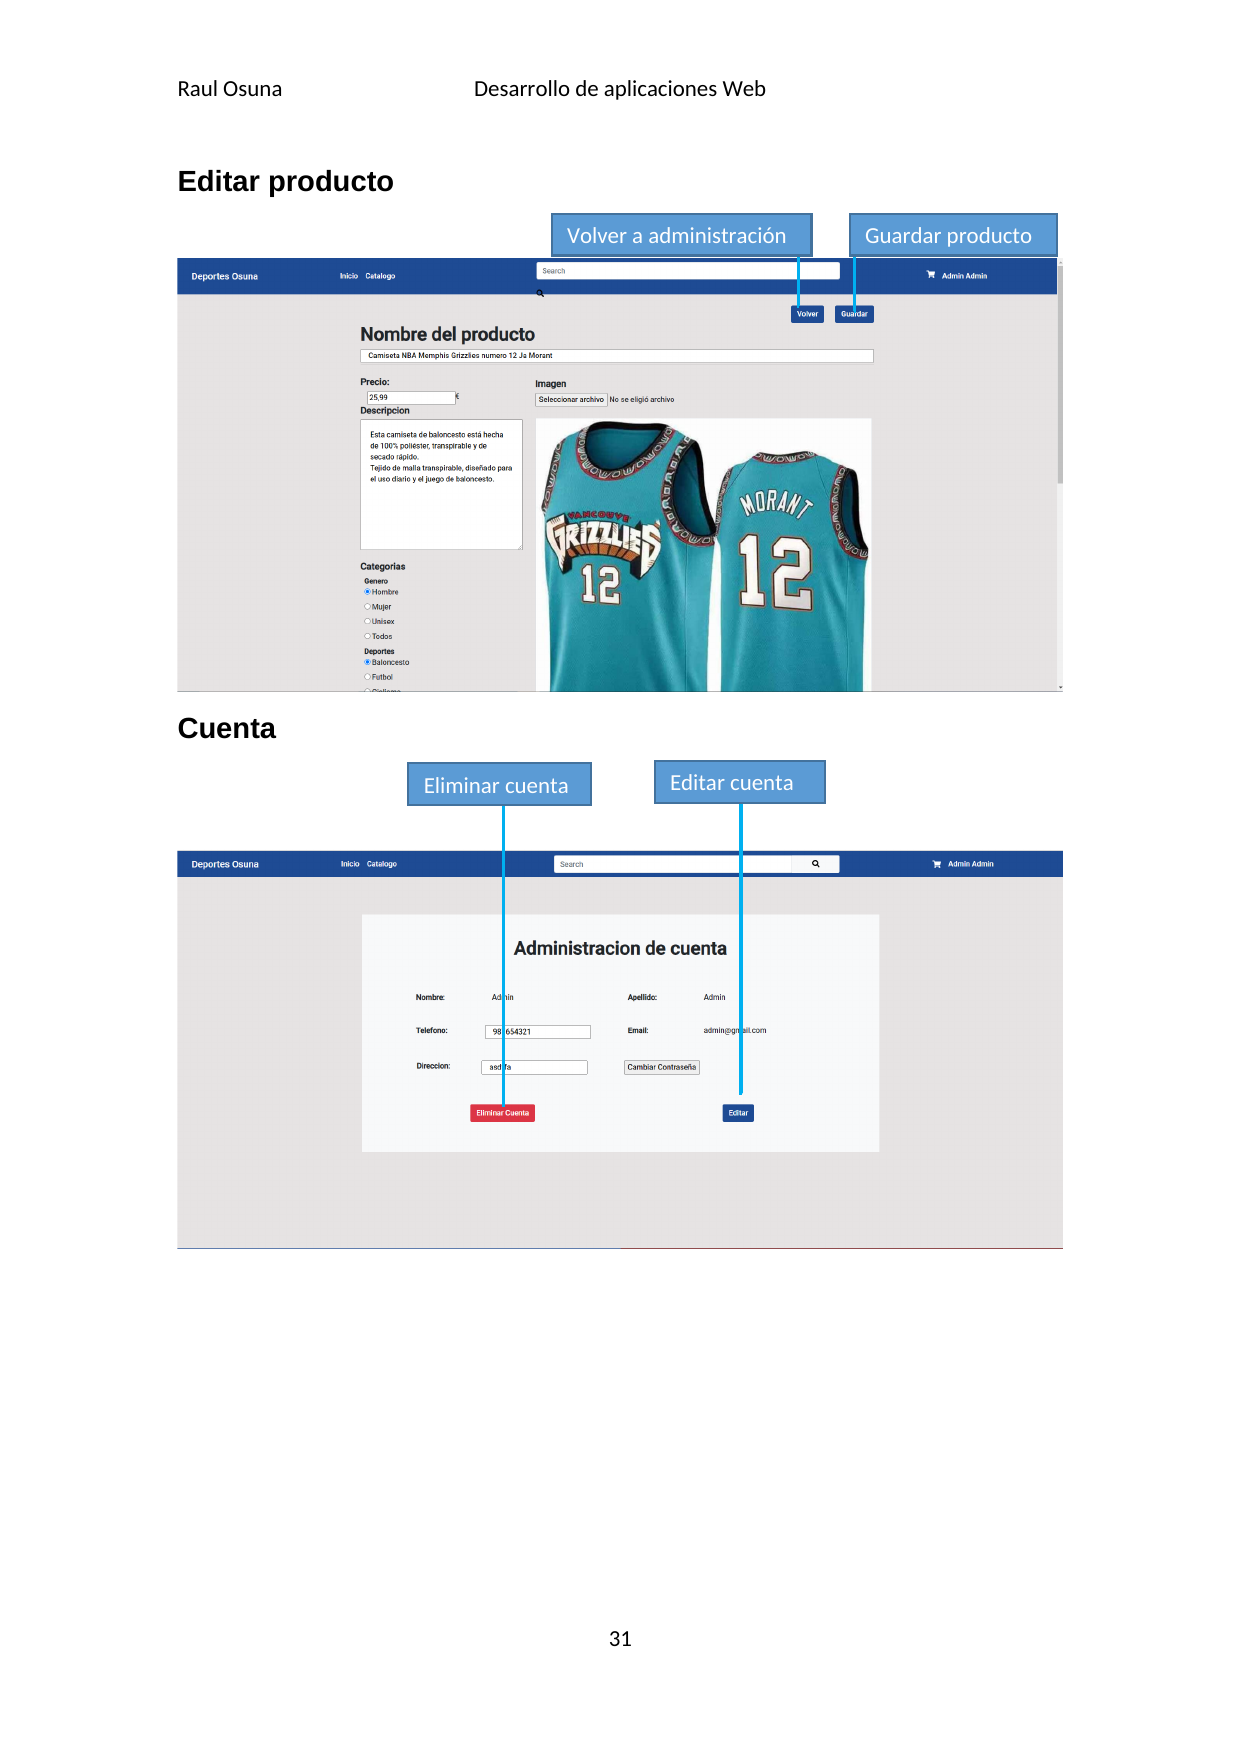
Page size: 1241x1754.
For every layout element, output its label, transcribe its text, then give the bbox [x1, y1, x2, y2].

picture [177, 258, 1063, 692]
subtitle Cuenta [177, 711, 1063, 744]
subtitle Editar producto [177, 164, 1063, 198]
picture [177, 849, 1063, 1249]
